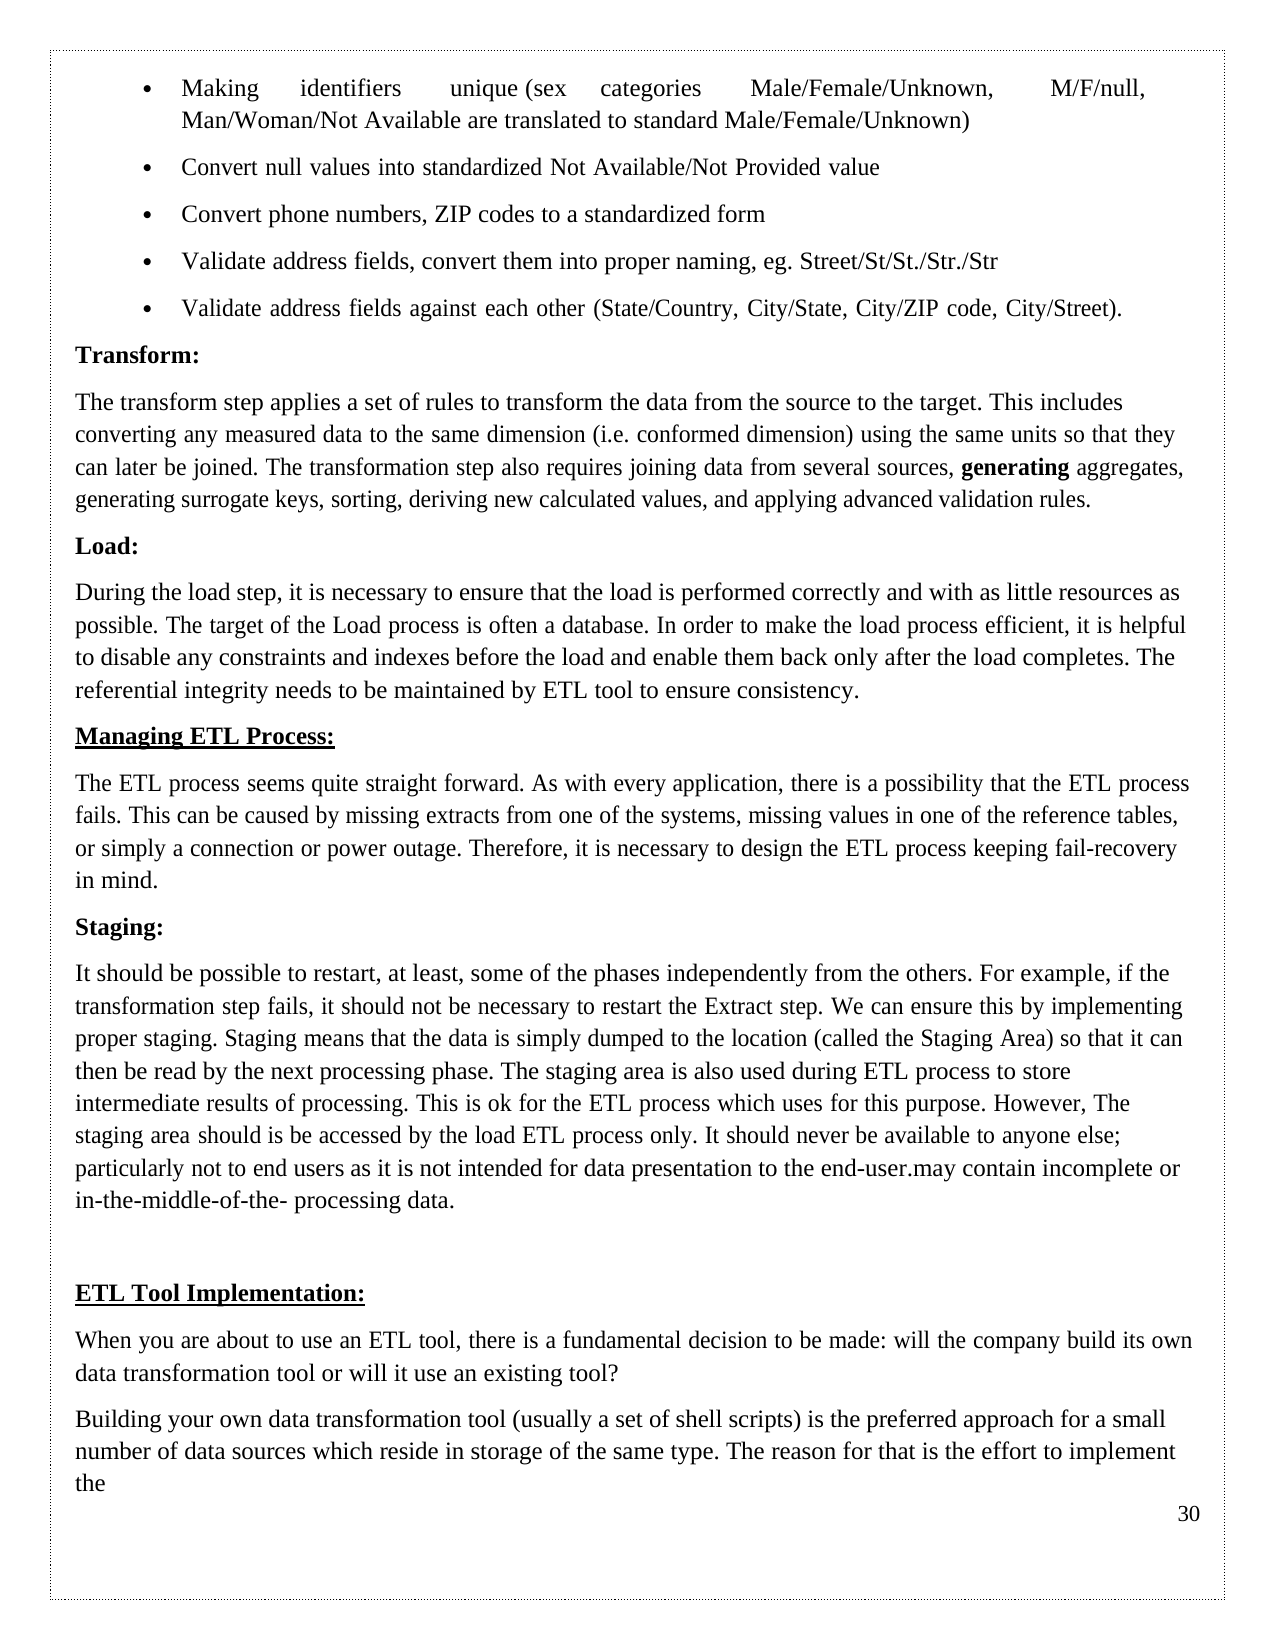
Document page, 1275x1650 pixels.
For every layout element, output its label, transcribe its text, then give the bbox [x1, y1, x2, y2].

subtitle Transform: [75, 340, 1210, 369]
text ETL Tool Implementation: [75, 1278, 1210, 1307]
text The ETL process seems quite straight forward. As with every application, there is a possibility that the ETL process fails. This can be caused by missing extracts from one of the systems, missing values in one of the reference tables, or simply a connection or power outage. Therefore, it is necessary to design the ETL process keeping fail-recovery in mind. [75, 768, 1195, 894]
text Managing ETL Process: [75, 721, 1210, 750]
list Validate address fields against each other (State/Country, City/State, City/ZIP code, City/Street). [144, 293, 1210, 322]
text Building your own data transformation tool (usually a set of shell scripts) is the preferred approach for a small number of data sources which reside in storage of the same type. The reason for that is the effort to implement the [75, 1404, 1210, 1497]
list Convert null values into standardized Not Available/Not Provided value [144, 152, 1210, 181]
subtitle Load: [75, 531, 1210, 559]
text When you are about to use an ETL tool, there is a fundamental decision to be made: will the company build its own data transformation tool or will it use an existing tool? [75, 1325, 1210, 1386]
text It should be possible to restart, at least, some of the phases independently from the others. For example, if the transformation step fails, it should not be necessary to restart the Extract step. We can ensure this by implementing proper staging. Staging means that the data is simply dumped to the location (called the Staging Area) so that it can then be read by the next processing phase. The staging area is also used during ETL process to store intermediate results of processing. This is ok for the ETL process which uses for this purpose. However, The staging area should is be accessed by the load ETL process only. It should never be available to anyone else; particularly not to end users as it is not intended for data presentation to the end-user.may contain incomplete or in-the-middle-of-the- processing data. [75, 958, 1198, 1214]
text During the load step, it is necessary to ensure that the load is performed correctly and with as little resources as possible. The target of the Load process is often a database. In order to make the load process efficient, it is helpful to disable any constraints and indexes before the load and enable them back only after the load completes. The referential integrity needs to be maintained by ETL tool to ensure consistency. [75, 577, 1200, 703]
list Convert phone numbers, ZIP codes to a standardized form [144, 199, 1210, 228]
list Validate address fields, convert them into proper naming, eg. Street/St/St./Str./Str [144, 246, 1210, 275]
list Making identifiers unique (sex categories Male/Female/Unknown, M/F/null, Man/Woman/Not Available are translated to standard Male/Female/Unknown) [144, 73, 1152, 134]
text The transform step applies a set of rules to transform the data from the source to the target. This includes converting any measured data to the same dimension (i.e. conformed dimension) using the same units so that they can later be joined. The transformation step also requires joining data from several sources, generating aggregates, generating surrogate keys, sorting, deriving new calculated values, and applying advanced validation rules. [75, 387, 1200, 513]
subtitle Staging: [75, 912, 1210, 941]
